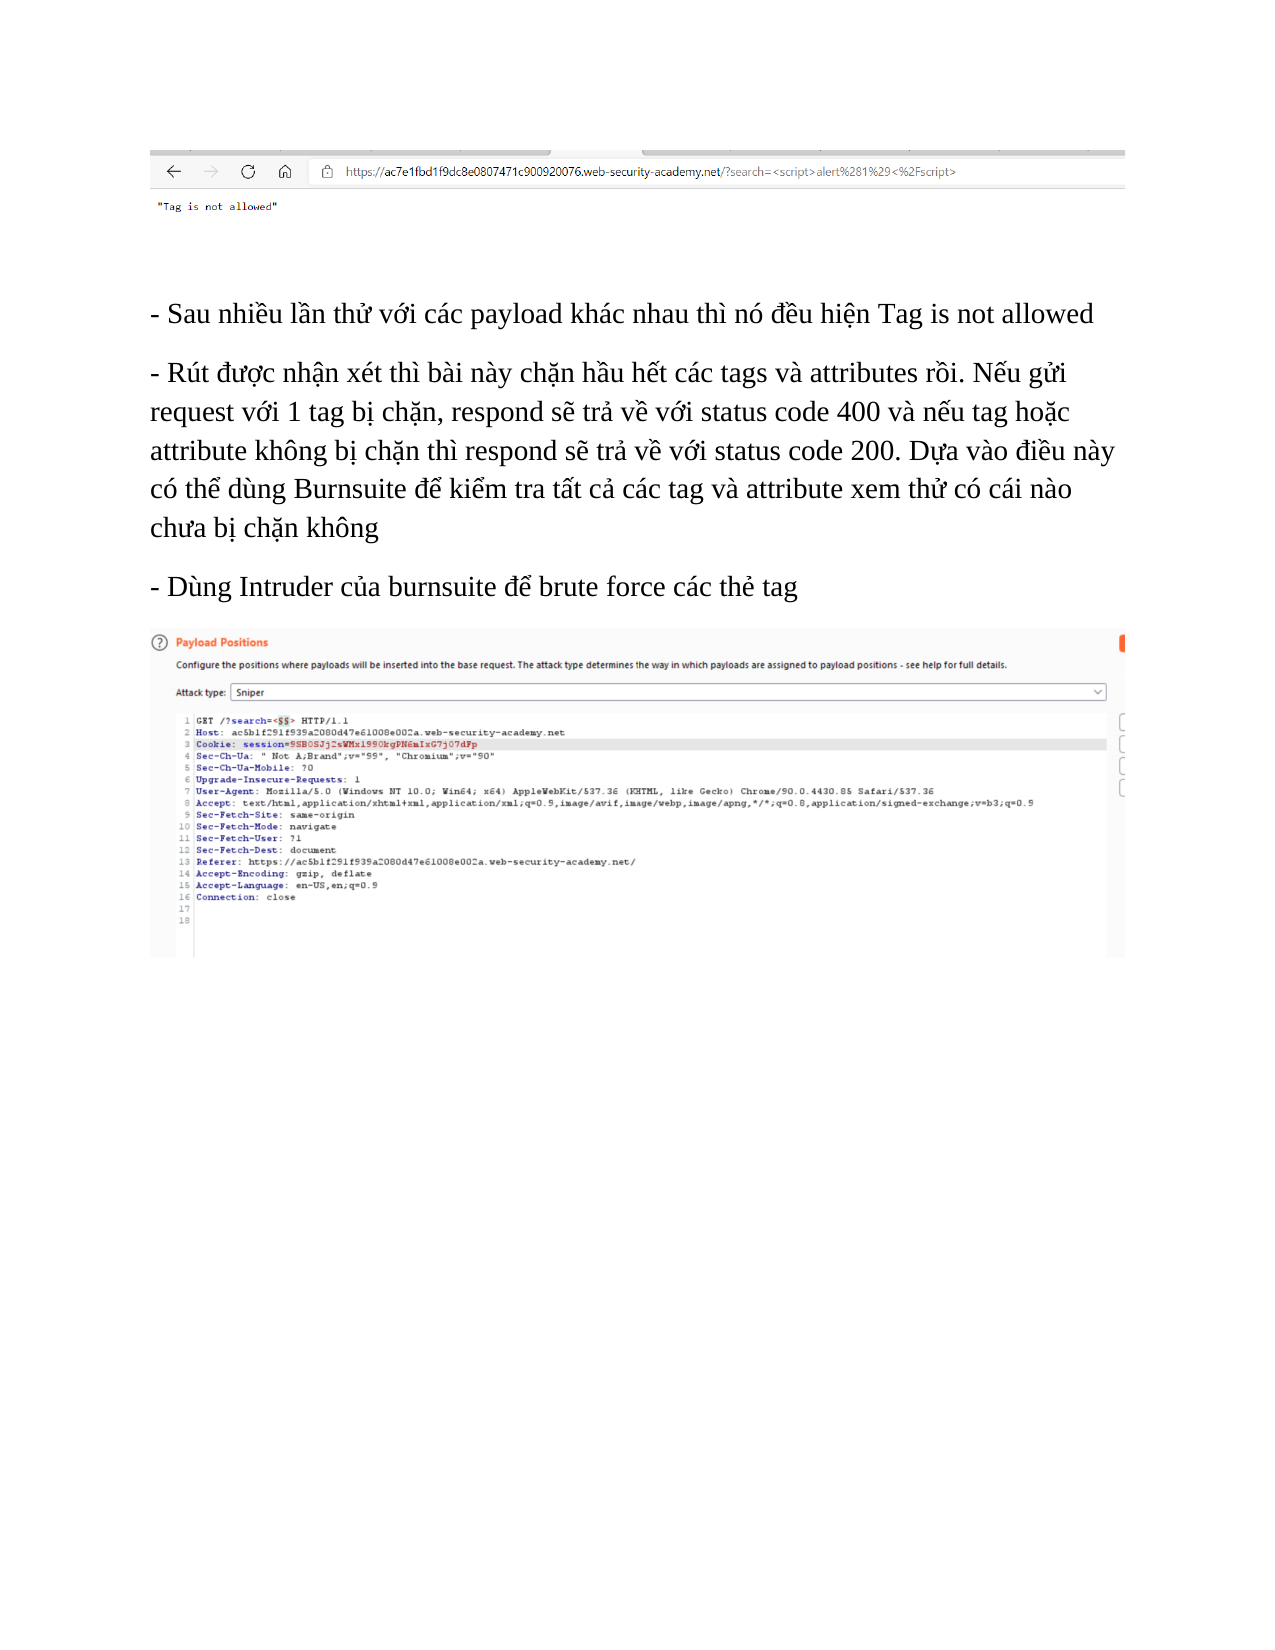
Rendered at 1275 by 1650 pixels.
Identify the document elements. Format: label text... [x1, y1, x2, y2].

text - Rút được nhận xét thì bài này chặn hầu hết các tags và attributes rồi. Nếu gửi request với 1 tag bị chặn, respond sẽ trả về với status code 400 và nếu tag hoặc attribute không bị chặn thì respond sẽ trả về với status code 200. Dựa vào điều này có thể dùng Burnsuite để kiểm tra tất cả các tag và attribute xem thử có cái nào chưa bị chặn không [150, 356, 1125, 543]
text - Sau nhiều lần thử với các payload khác nhau thì nó đều hiện Tag is not allowed [150, 296, 1125, 330]
picture [150, 628, 1125, 958]
picture [150, 150, 1125, 272]
text - Dùng Intruder của burnsuite để brute force các thẻ tag [150, 569, 1125, 603]
